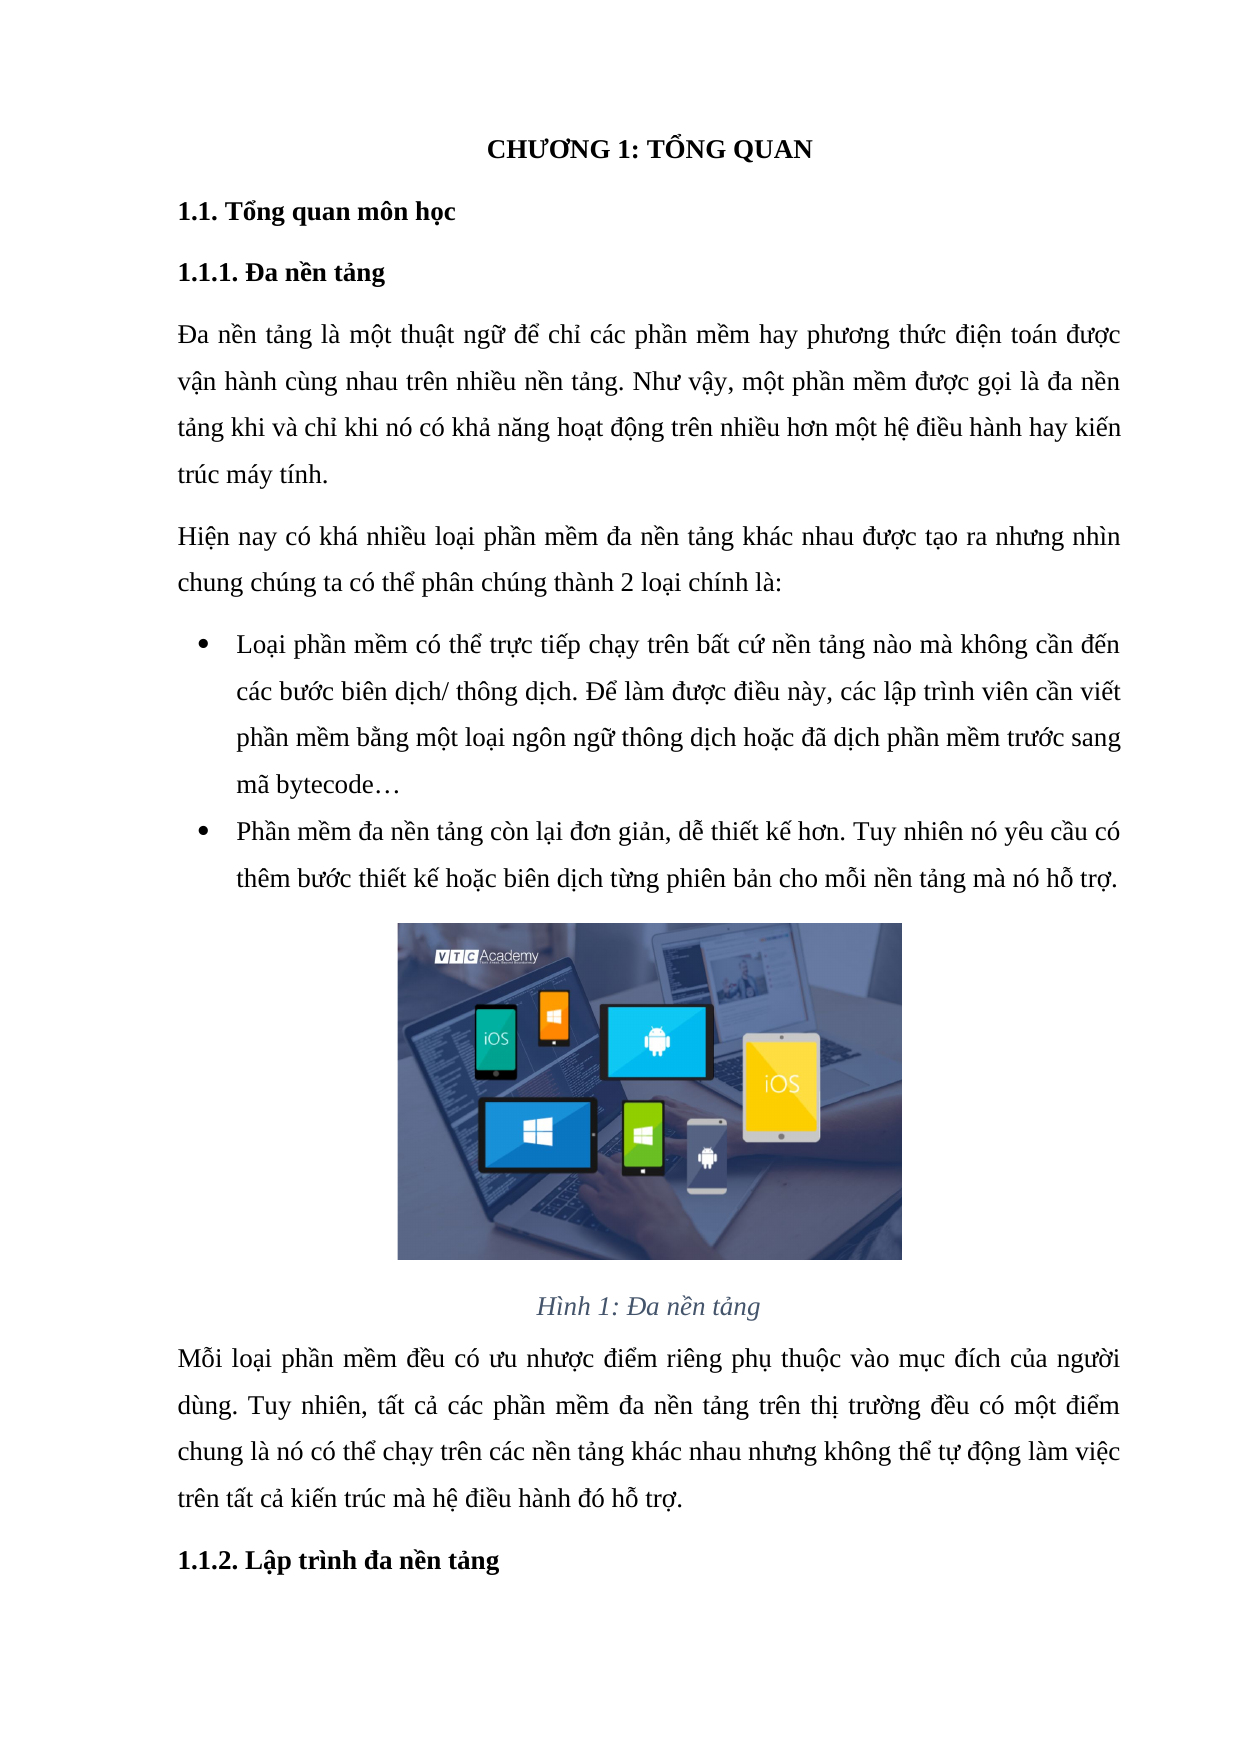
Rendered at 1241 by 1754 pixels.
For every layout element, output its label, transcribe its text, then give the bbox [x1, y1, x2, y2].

text 1.1. Tổng quan môn học [177, 195, 1122, 226]
text Hiện nay có khá nhiều loại phần mềm đa nền tảng khác nhau được tạo ra nhưng nhìn chung chúng ta có thể phân chúng thành 2 loại chính là: [177, 520, 1122, 598]
list Phần mềm đa nền tảng còn lại đơn giản, dễ thiết kế hơn. Tuy nhiên nó yêu cầu có thêm bước thiết kế hoặc biên dịch từng phiên bản cho mỗi nền tảng mà nó hỗ trợ. [199, 815, 1122, 893]
picture [397, 923, 902, 1260]
text 1.1.1. Đa nền tảng [177, 256, 1122, 288]
text Mỗi loại phần mềm đều có ưu nhược điểm riêng phụ thuộc vào mục đích của người dùng. Tuy nhiên, tất cả các phần mềm đa nền tảng trên thị trường đều có một điểm chung là nó có thể chạy trên các nền tảng khác nhau nhưng không thể tự động làm việc trên tất cả kiến trúc mà hệ điều hành đó hỗ trợ. [177, 1342, 1122, 1513]
text 1.1.2. Lập trình đa nền tảng [177, 1544, 1122, 1575]
text CHƯƠNG 1: TỔNG QUAN [177, 133, 1122, 164]
text Hình 1: Đa nền tảng [177, 1290, 1122, 1321]
list Loại phần mềm có thể trực tiếp chạy trên bất cứ nền tảng nào mà không cần đến các bước biên dịch/ thông dịch. Để làm được điều này, các lập trình viên cần viết phần mềm bằng một loại ngôn ngữ thông dịch hoặc đã dịch phần mềm trước sang mã bytecode… [199, 628, 1122, 799]
text Đa nền tảng là một thuật ngữ để chỉ các phần mềm hay phương thức điện toán được vận hành cùng nhau trên nhiều nền tảng. Như vậy, một phần mềm được gọi là đa nền tảng khi và chỉ khi nó có khả năng hoạt động trên nhiều hơn một hệ điều hành hay kiến trúc máy tính. [177, 318, 1122, 489]
